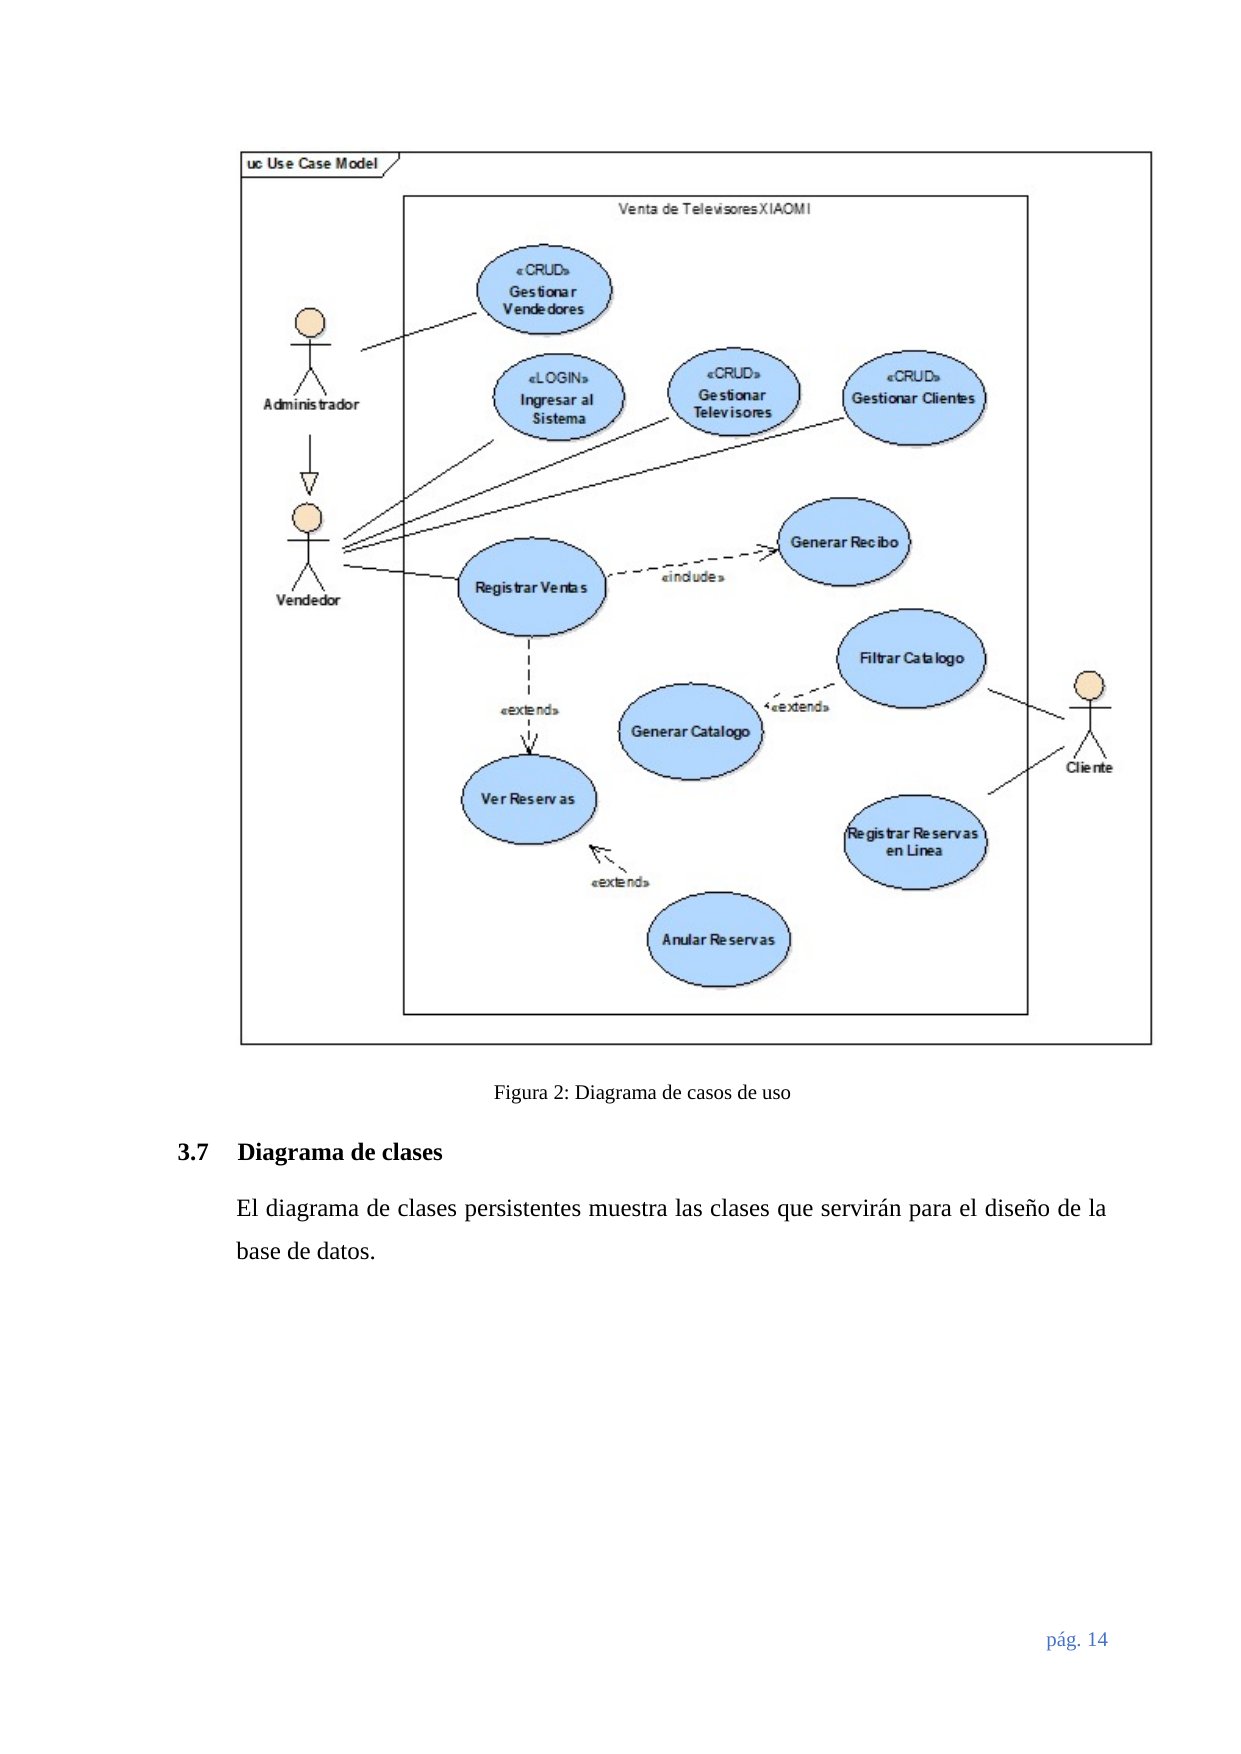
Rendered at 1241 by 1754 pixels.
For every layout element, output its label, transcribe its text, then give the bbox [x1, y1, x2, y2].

picture [236, 147, 1157, 1050]
text El diagrama de clases persistentes muestra las clases que servirán para el diseño de la base de datos. [236, 1193, 1107, 1264]
subtitle Diagrama de clases [177, 1137, 1107, 1166]
text Figura 2: Diagrama de casos de uso [177, 1080, 1107, 1104]
